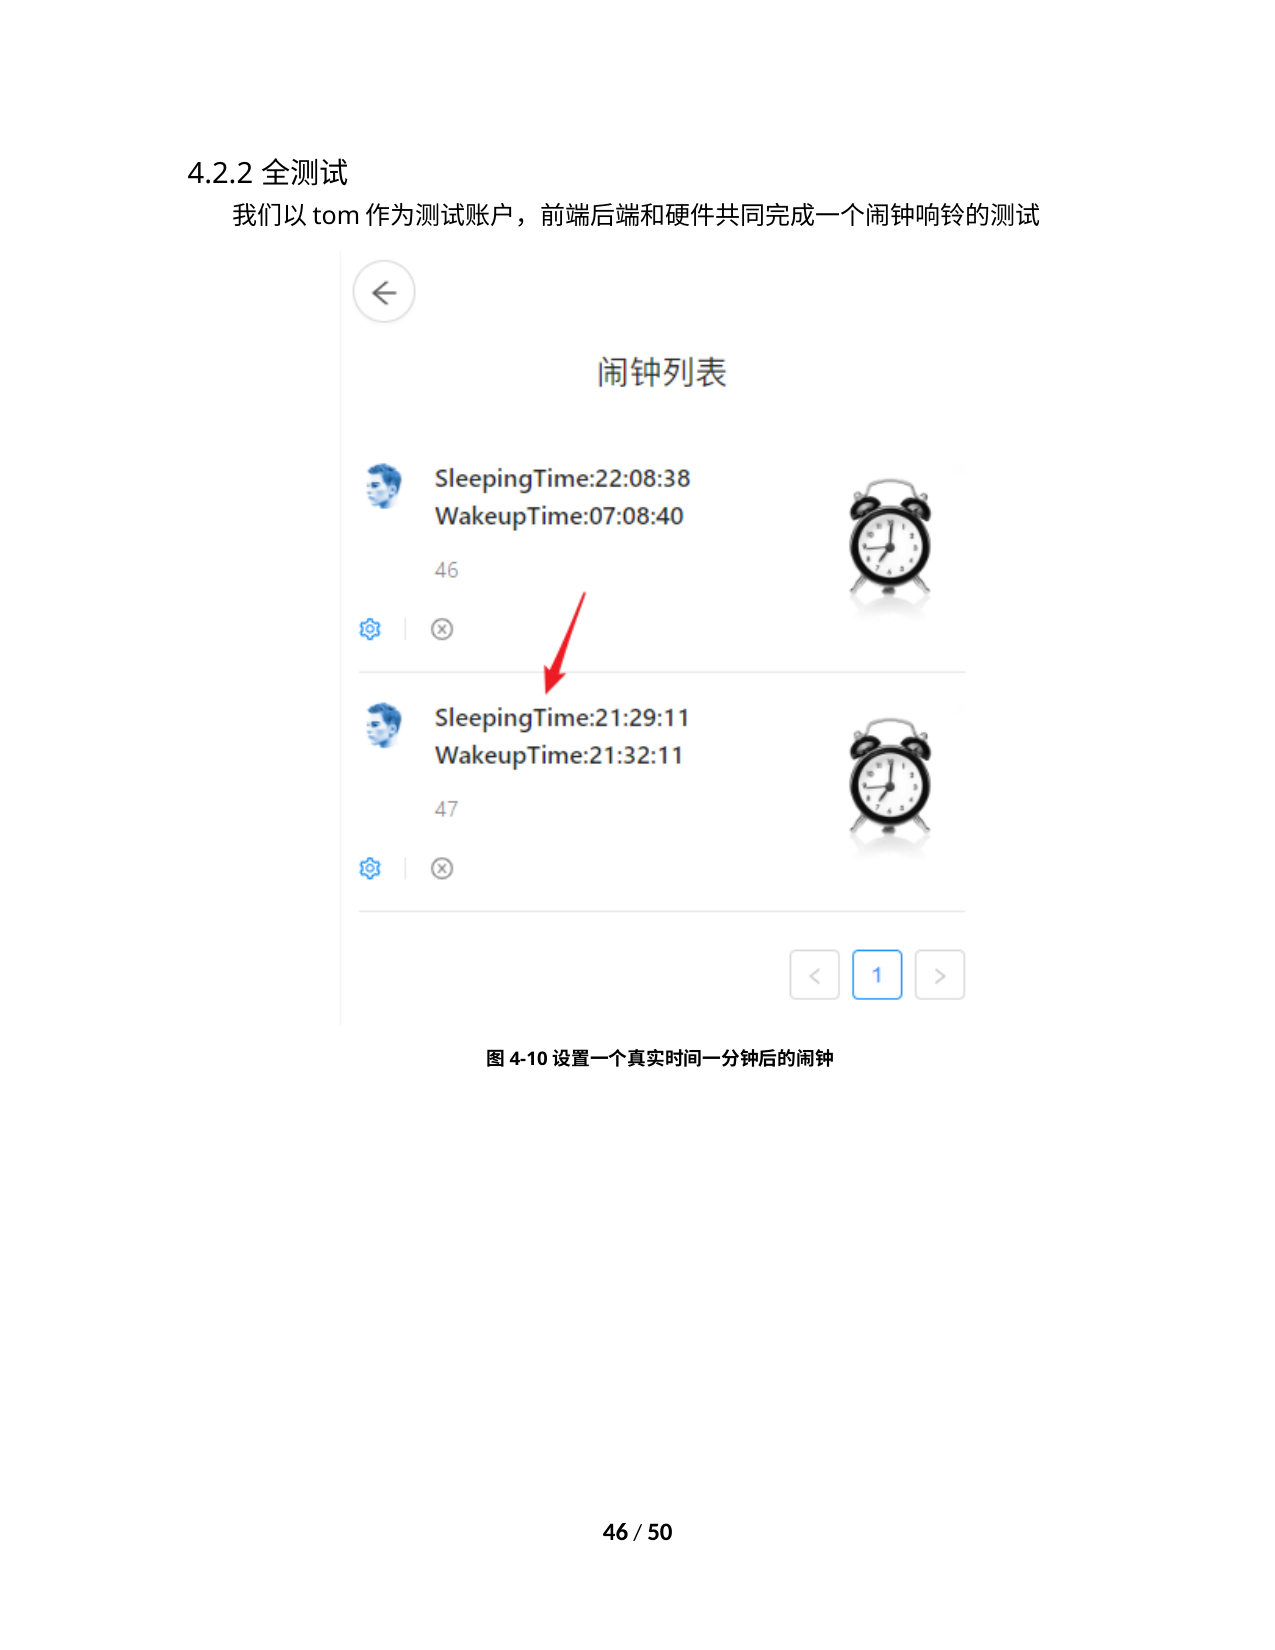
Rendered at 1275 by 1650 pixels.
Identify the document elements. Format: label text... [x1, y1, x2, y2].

text 图 4-10 设置一个真实时间一分钟后的闹钟 [187, 1044, 1087, 1071]
text 我们以tom作为测试账户，前端后端和硬件共同完成一个闹钟响铃的测试 [187, 196, 1087, 232]
subtitle 4.2.2 全测试 [187, 150, 1087, 192]
picture [339, 251, 981, 1025]
